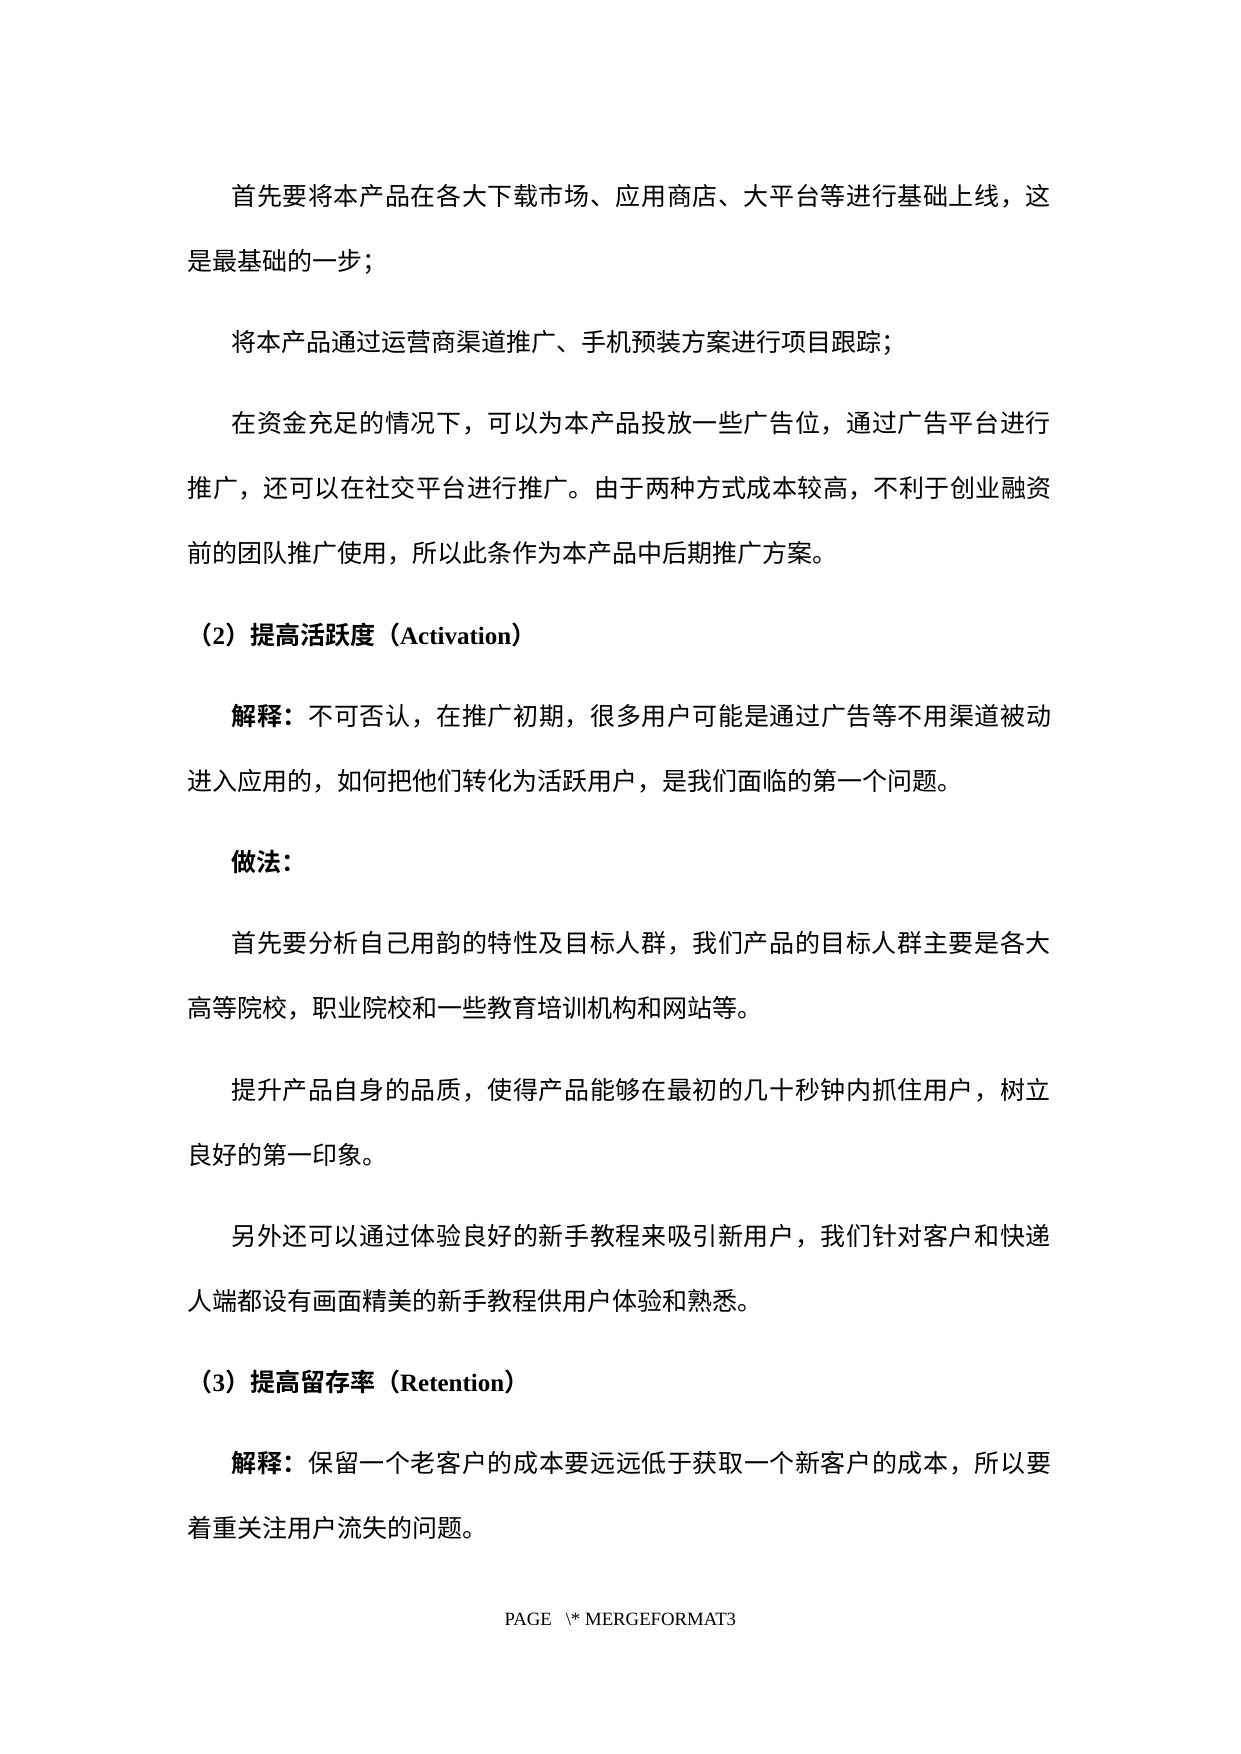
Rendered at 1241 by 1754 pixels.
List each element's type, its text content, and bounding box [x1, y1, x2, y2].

list 提高活跃度（Activation） [187, 601, 1053, 666]
text 首先要分析自己用韵的特性及目标人群，我们产品的目标人群主要是各大高等院校，职业院校和一些教育培训机构和网站等。 [187, 909, 1053, 1039]
text 提升产品自身的品质，使得产品能够在最初的几十秒钟内抓住用户，树立良好的第一印象。 [187, 1056, 1053, 1186]
text 将本产品通过运营商渠道推广、手机预装方案进行项目跟踪； [187, 308, 1053, 373]
text 另外还可以通过体验良好的新手教程来吸引新用户，我们针对客户和快递人端都设有画面精美的新手教程供用户体验和熟悉。 [187, 1202, 1053, 1332]
text 首先要将本产品在各大下载市场、应用商店、大平台等进行基础上线，这是最基础的一步； [187, 162, 1053, 292]
text 解释：不可否认，在推广初期，很多用户可能是通过广告等不用渠道被动进入应用的，如何把他们转化为活跃用户，是我们面临的第一个问题。 [187, 682, 1053, 812]
list 提高留存率（Retention） [187, 1348, 1053, 1413]
text 解释：保留一个老客户的成本要远远低于获取一个新客户的成本，所以要着重关注用户流失的问题。 [187, 1429, 1053, 1559]
text 做法： [187, 828, 1053, 893]
text 在资金充足的情况下，可以为本产品投放一些广告位，通过广告平台进行推广，还可以在社交平台进行推广。由于两种方式成本较高，不利于创业融资前的团队推广使用，所以此条作为本产品中后期推广方案。 [187, 389, 1053, 584]
